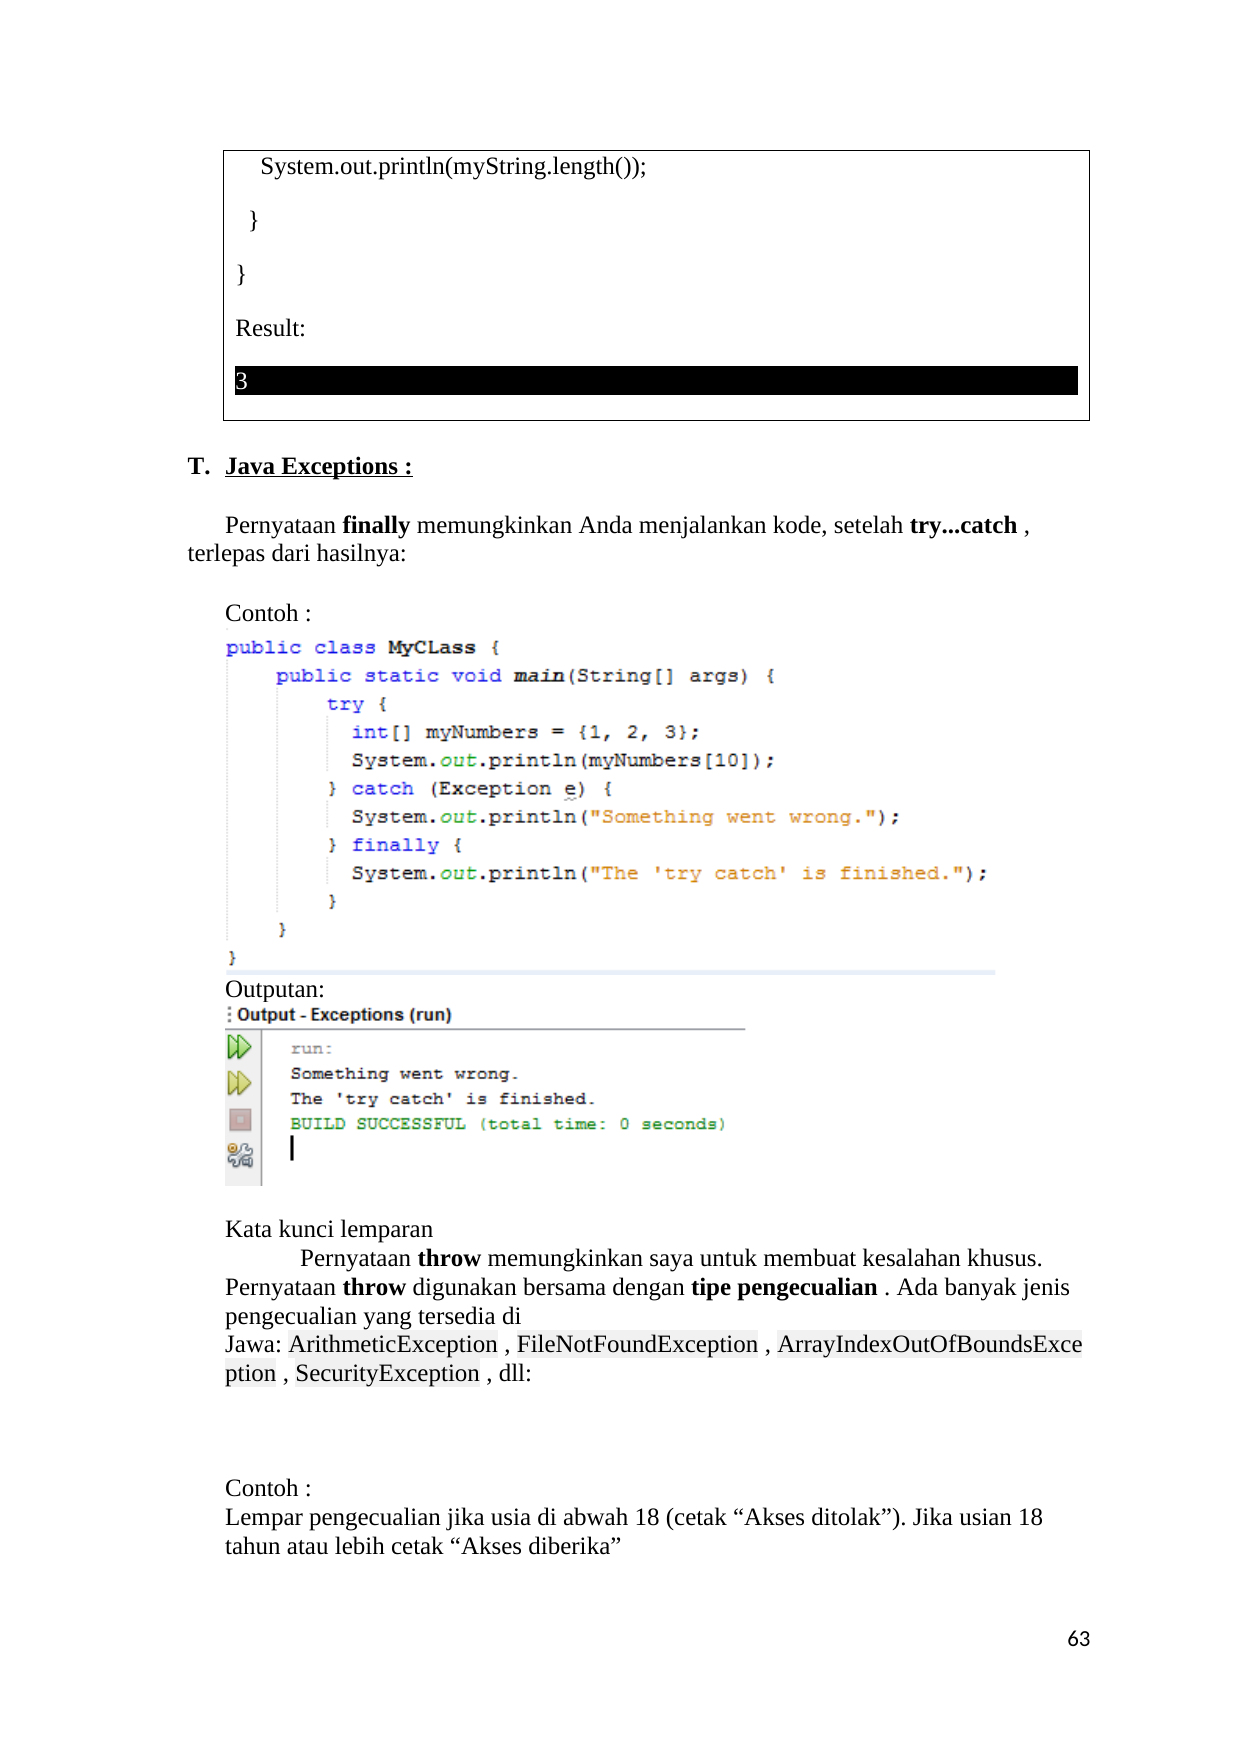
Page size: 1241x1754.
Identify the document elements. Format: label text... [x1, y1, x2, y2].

list Outputan: [225, 974, 1090, 1003]
list Lempar pengecualian jika usia di abwah 18 (cetak “Akses ditolak”). Jika usian 18 tahun atau lebih cetak “Akses diberika” [225, 1502, 1090, 1559]
picture [225, 1002, 746, 1186]
list Java Exceptions : [187, 451, 1090, 480]
list Kata kunci lemparan [225, 1214, 1090, 1243]
picture [225, 627, 996, 975]
list Contoh : [225, 598, 1090, 627]
list Contoh : [225, 1473, 1090, 1502]
list Pernyataan throw memungkinkan saya untuk membuat kesalahan khusus. [225, 1243, 1090, 1272]
list Pernyataan throw digunakan bersama dengan tipe pengecualian . Ada banyak jenis pengecualian yang tersedia di Jawa: ArithmeticException , FileNotFoundException , ArrayIndexOutOfBoundsException , SecurityException , dll: [225, 1272, 1090, 1387]
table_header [224, 151, 1089, 420]
text Pernyataan finally memungkinkan Anda menjalankan kode, setelah try...catch , terlepas dari hasilnya: [187, 510, 1090, 567]
